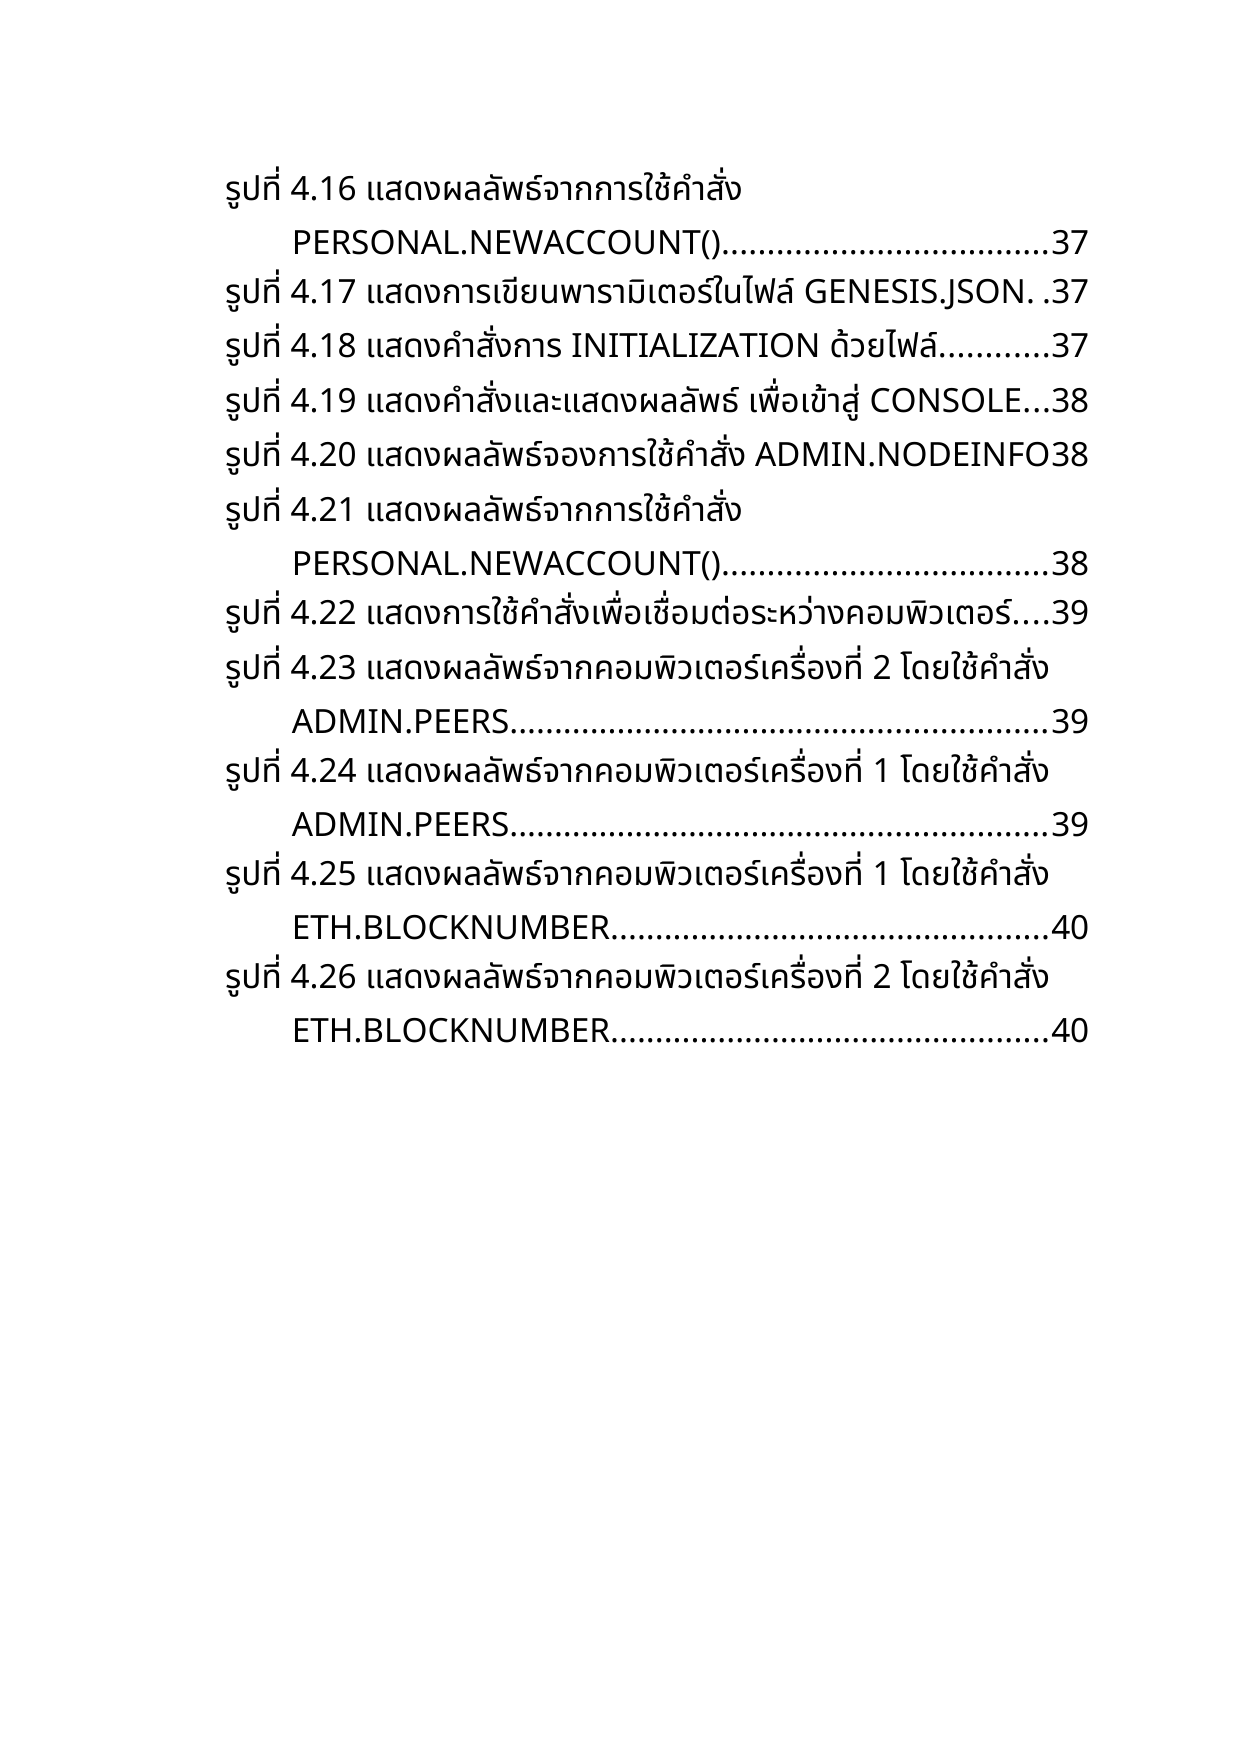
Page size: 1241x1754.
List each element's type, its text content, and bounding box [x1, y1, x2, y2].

text รูปที่ 4.22 แสดงการใช้คำสั่งเพื่อเชื่อมต่อระหว่างคอมพิวเตอร์ 39 [225, 589, 1090, 639]
text รูปที่ 4.25 แสดงผลลัพธ์จากคอมพิวเตอร์เครื่องที่ 1 โดยใช้คำสั่ง eth.blockNumber 40 [225, 850, 1090, 949]
text รูปที่ 4.24 แสดงผลลัพธ์จากคอมพิวเตอร์เครื่องที่ 1 โดยใช้คำสั่ง admin.peers 39 [225, 747, 1090, 846]
text รูปที่ 4.16 แสดงผลลัพธ์จากการใช้คำสั่ง personal.newAccount() 37 [225, 164, 1090, 264]
text รูปที่ 4.20 แสดงผลลัพธ์จองการใช้คำสั่ง admin.nodeInfo 38 [225, 431, 1090, 482]
text รูปที่ 4.19 แสดงคำสั่งและแสดงผลลัพธ์ เพื่อเข้าสู่ console 38 [225, 377, 1090, 427]
text รูปที่ 4.18 แสดงคำสั่งการ Initialization ด้วยไฟล์ 37 [225, 322, 1090, 373]
text รูปที่ 4.23 แสดงผลลัพธ์จากคอมพิวเตอร์เครื่องที่ 2 โดยใช้คำสั่ง admin.peers 39 [225, 643, 1090, 743]
text รูปที่ 4.26 แสดงผลลัพธ์จากคอมพิวเตอร์เครื่องที่ 2 โดยใช้คำสั่ง eth.blockNumber 40 [225, 953, 1090, 1052]
text รูปที่ 4.21 แสดงผลลัพธ์จากการใช้คำสั่ง personal.newAccount() 38 [225, 486, 1090, 585]
text รูปที่ 4.17 แสดงการเขียนพารามิเตอร์ในไฟล์ genesis.json 37 [225, 267, 1090, 318]
